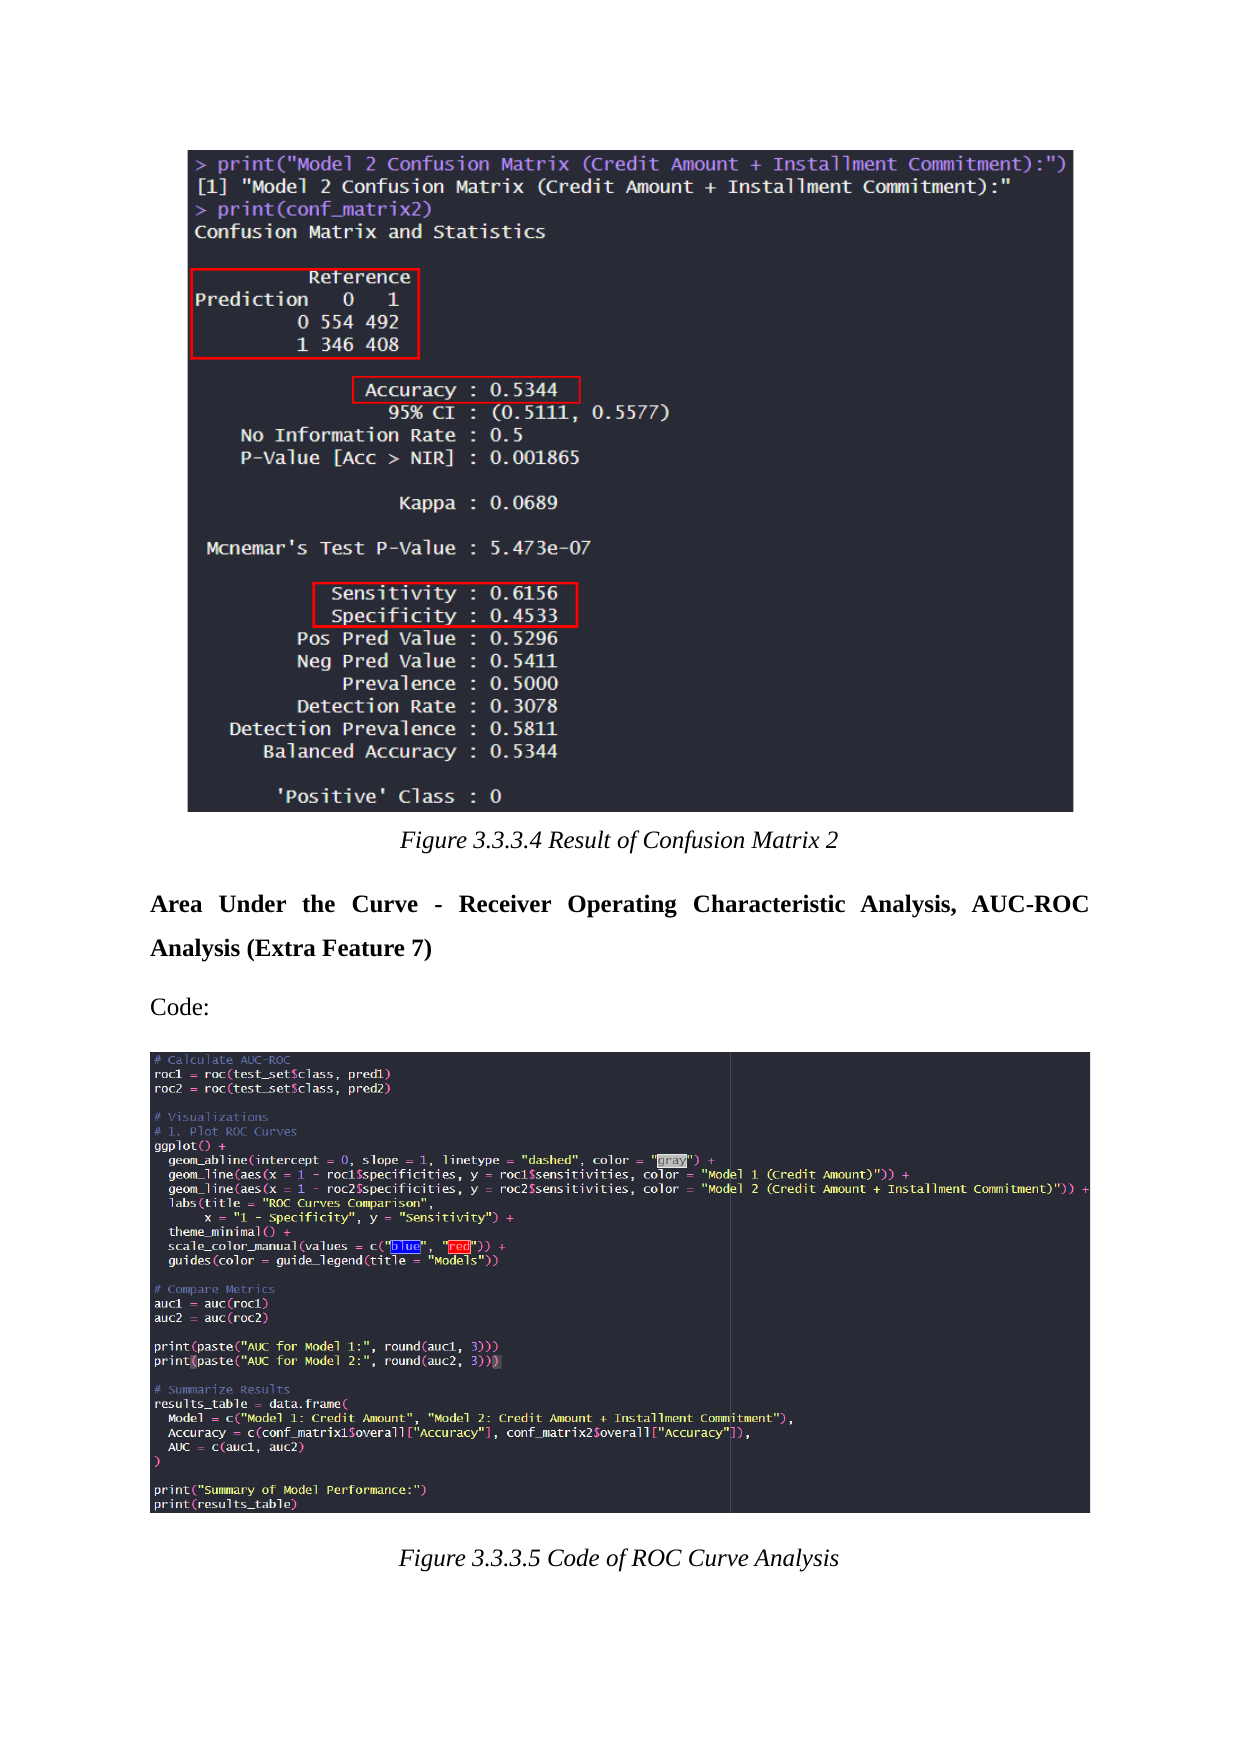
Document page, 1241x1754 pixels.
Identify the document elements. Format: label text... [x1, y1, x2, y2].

picture [187, 150, 1074, 812]
text Area Under the Curve - Receiver Operating Characteristic Analysis, AUC-ROC Analysis (Extra Feature 7) [150, 889, 1090, 961]
text Figure 3.3.3.5 Code of ROC Curve Analysis [150, 1543, 1090, 1572]
text Code: [150, 992, 1090, 1021]
picture [150, 1052, 1091, 1513]
text Figure 3.3.3.4 Result of Confusion Matrix 2 [150, 826, 1090, 854]
